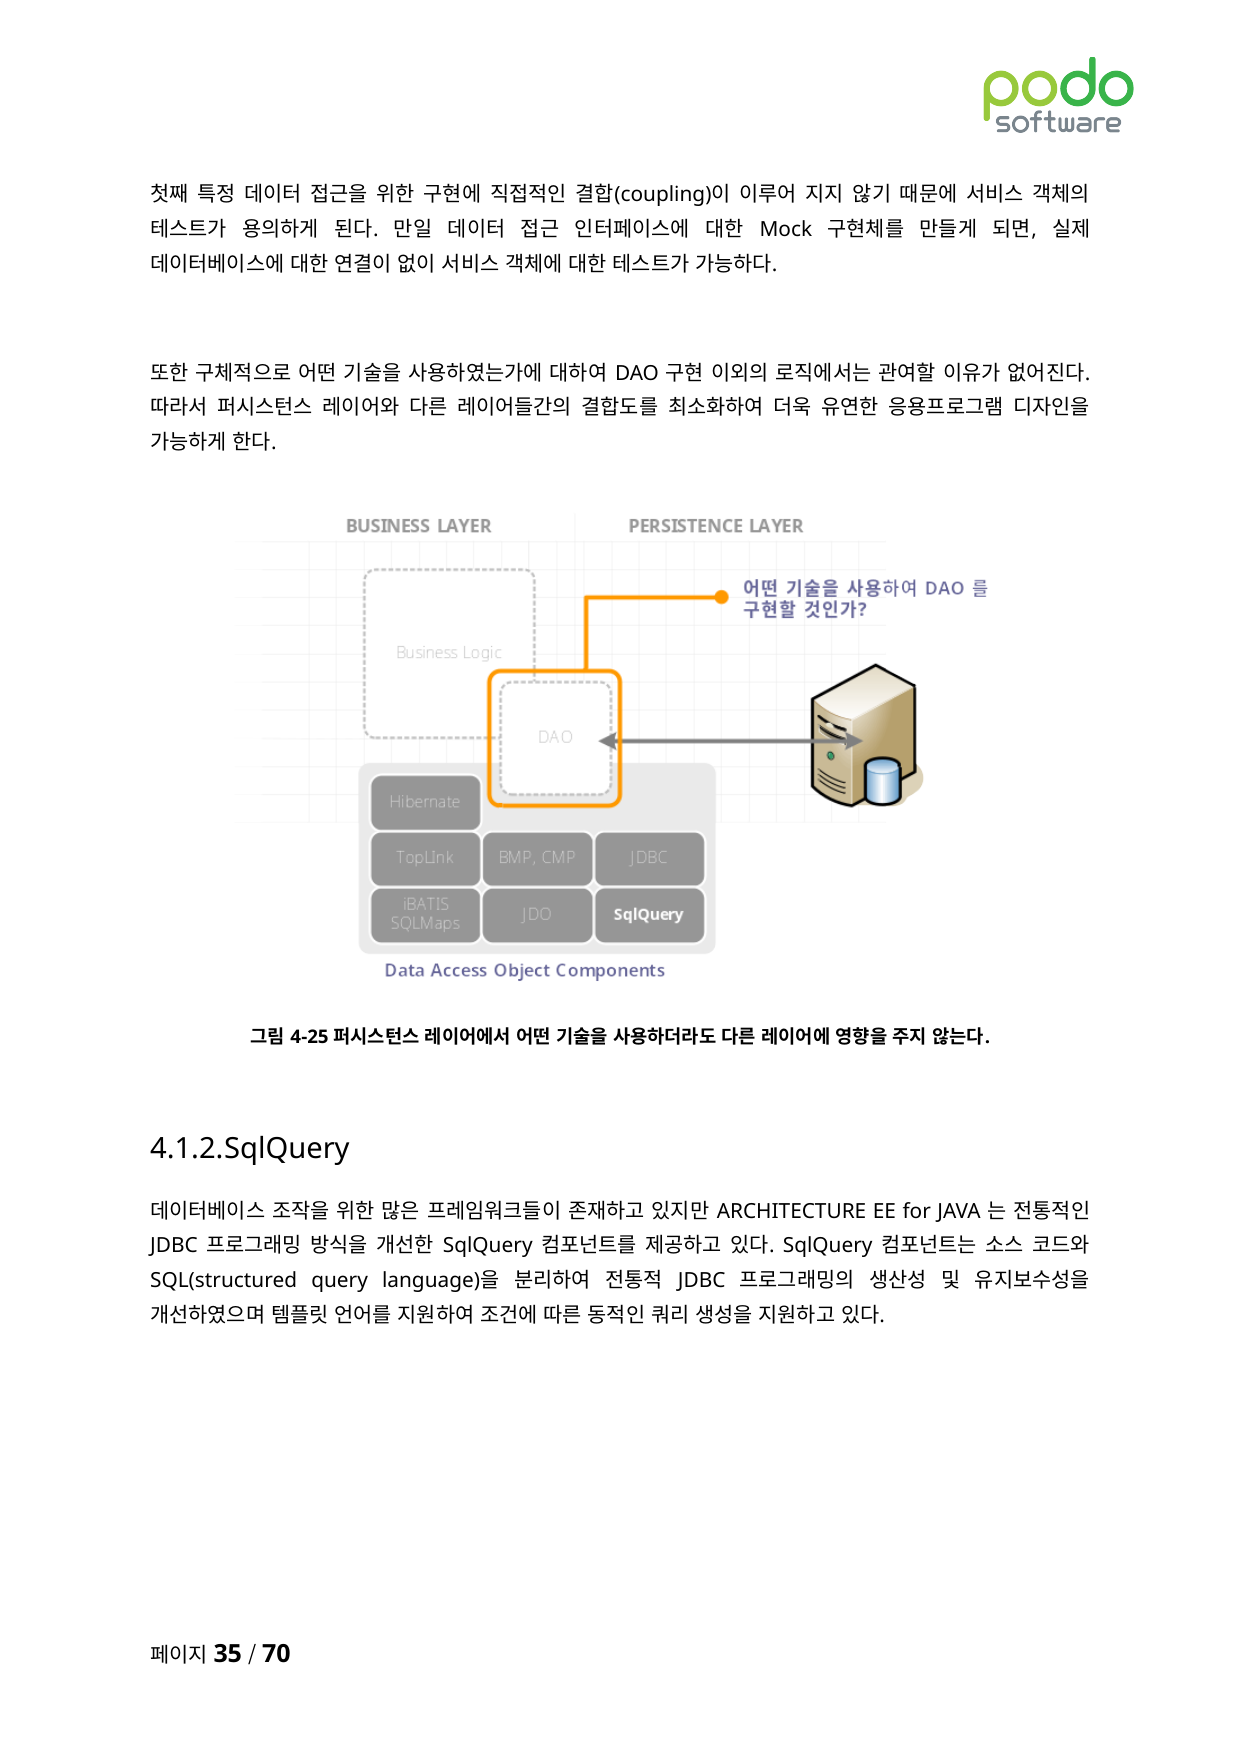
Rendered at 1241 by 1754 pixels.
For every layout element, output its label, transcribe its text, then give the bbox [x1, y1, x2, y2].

text 첫째 특정 데이터 접근을 위한 구현에 직접적인 결합(coupling)이 이루어 지지 않기 때문에 서비스 객체의 테스트가 용의하게 된다. 만일 데이터 접근 인터페이스에 대한 Mock 구현체를 만들게 되면, 실제 데이터베이스에 대한 연결이 없이 서비스 객체에 대한 테스트가 가능하다. [150, 177, 1090, 277]
picture [983, 57, 1134, 133]
text 또한 구체적으로 어떤 기술을 사용하였는가에 대하여 DAO 구현 이외의 로직에서는 관여할 이유가 없어진다. 따라서 퍼시스턴스 레이어와 다른 레이어들간의 결합도를 최소화하여 더욱 유연한 응용프로그램 디자인을 가능하게 한다. [150, 356, 1090, 456]
subtitle SqlQuery [150, 1127, 1090, 1167]
text 데이터베이스 조작을 위한 많은 프레임워크들이 존재하고 있지만 ARCHITECTURE EE for JAVA 는 전통적인 JDBC 프로그래밍 방식을 개선한 SqlQuery 컴포넌트를 제공하고 있다. SqlQuery 컴포넌트는 소스 코드와 SQL(structured query language)을 분리하여 전통적 JDBC 프로그래밍의 생산성 및 유지보수성을 개선하였으며 템플릿 언어를 지원하여 조건에 따른 동적인 쿼리 생성을 지원하고 있다. [150, 1194, 1090, 1328]
